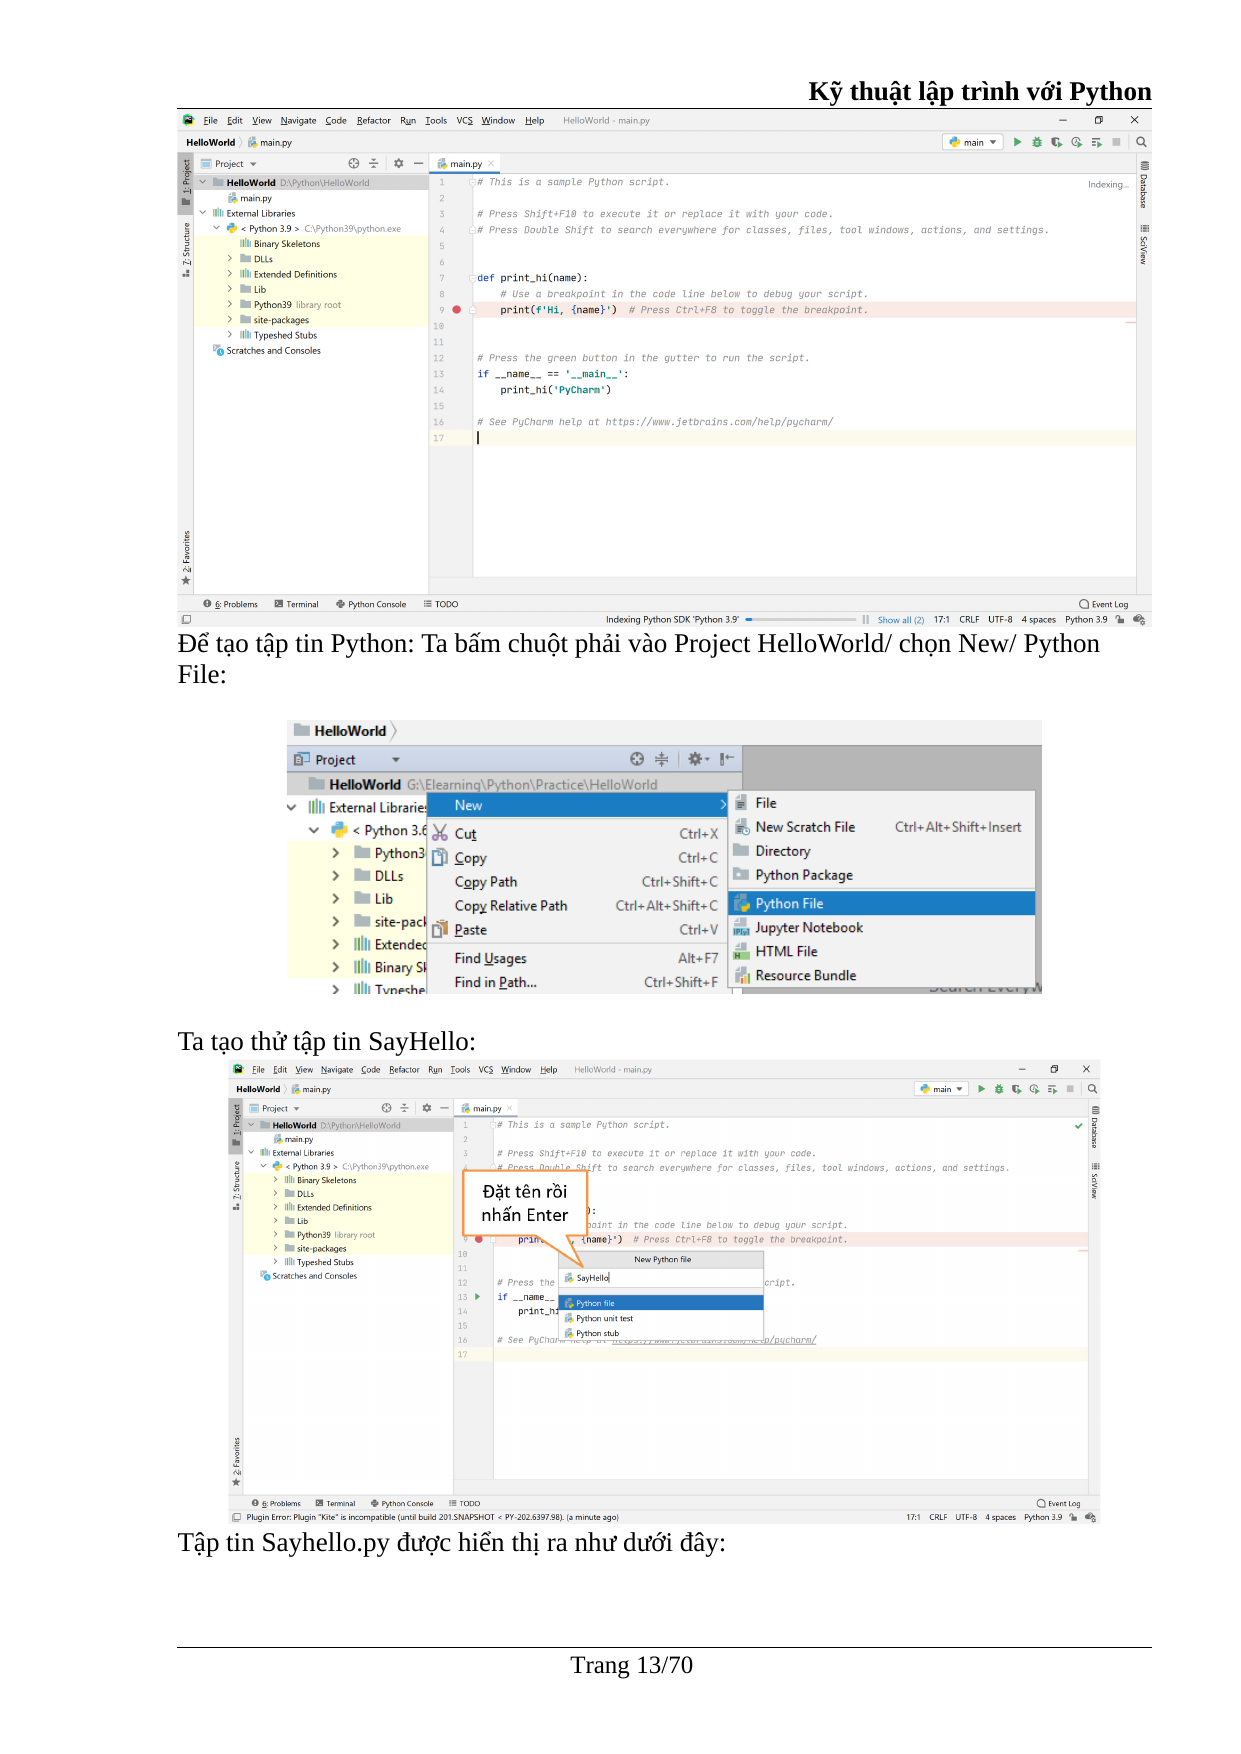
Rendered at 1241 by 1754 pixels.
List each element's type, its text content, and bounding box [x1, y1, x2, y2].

picture [177, 109, 1152, 627]
picture [228, 1056, 1101, 1527]
text Tập tin Sayhello.py được hiển thị ra như dưới đây: [177, 1526, 1152, 1557]
text Ta tạo thử tập tin SayHello: [177, 1025, 1152, 1056]
picture [286, 720, 1042, 994]
text Để tạo tập tin Python: Ta bấm chuột phải vào Project HelloWorld/ chọn New/ Python File: [177, 627, 1152, 689]
